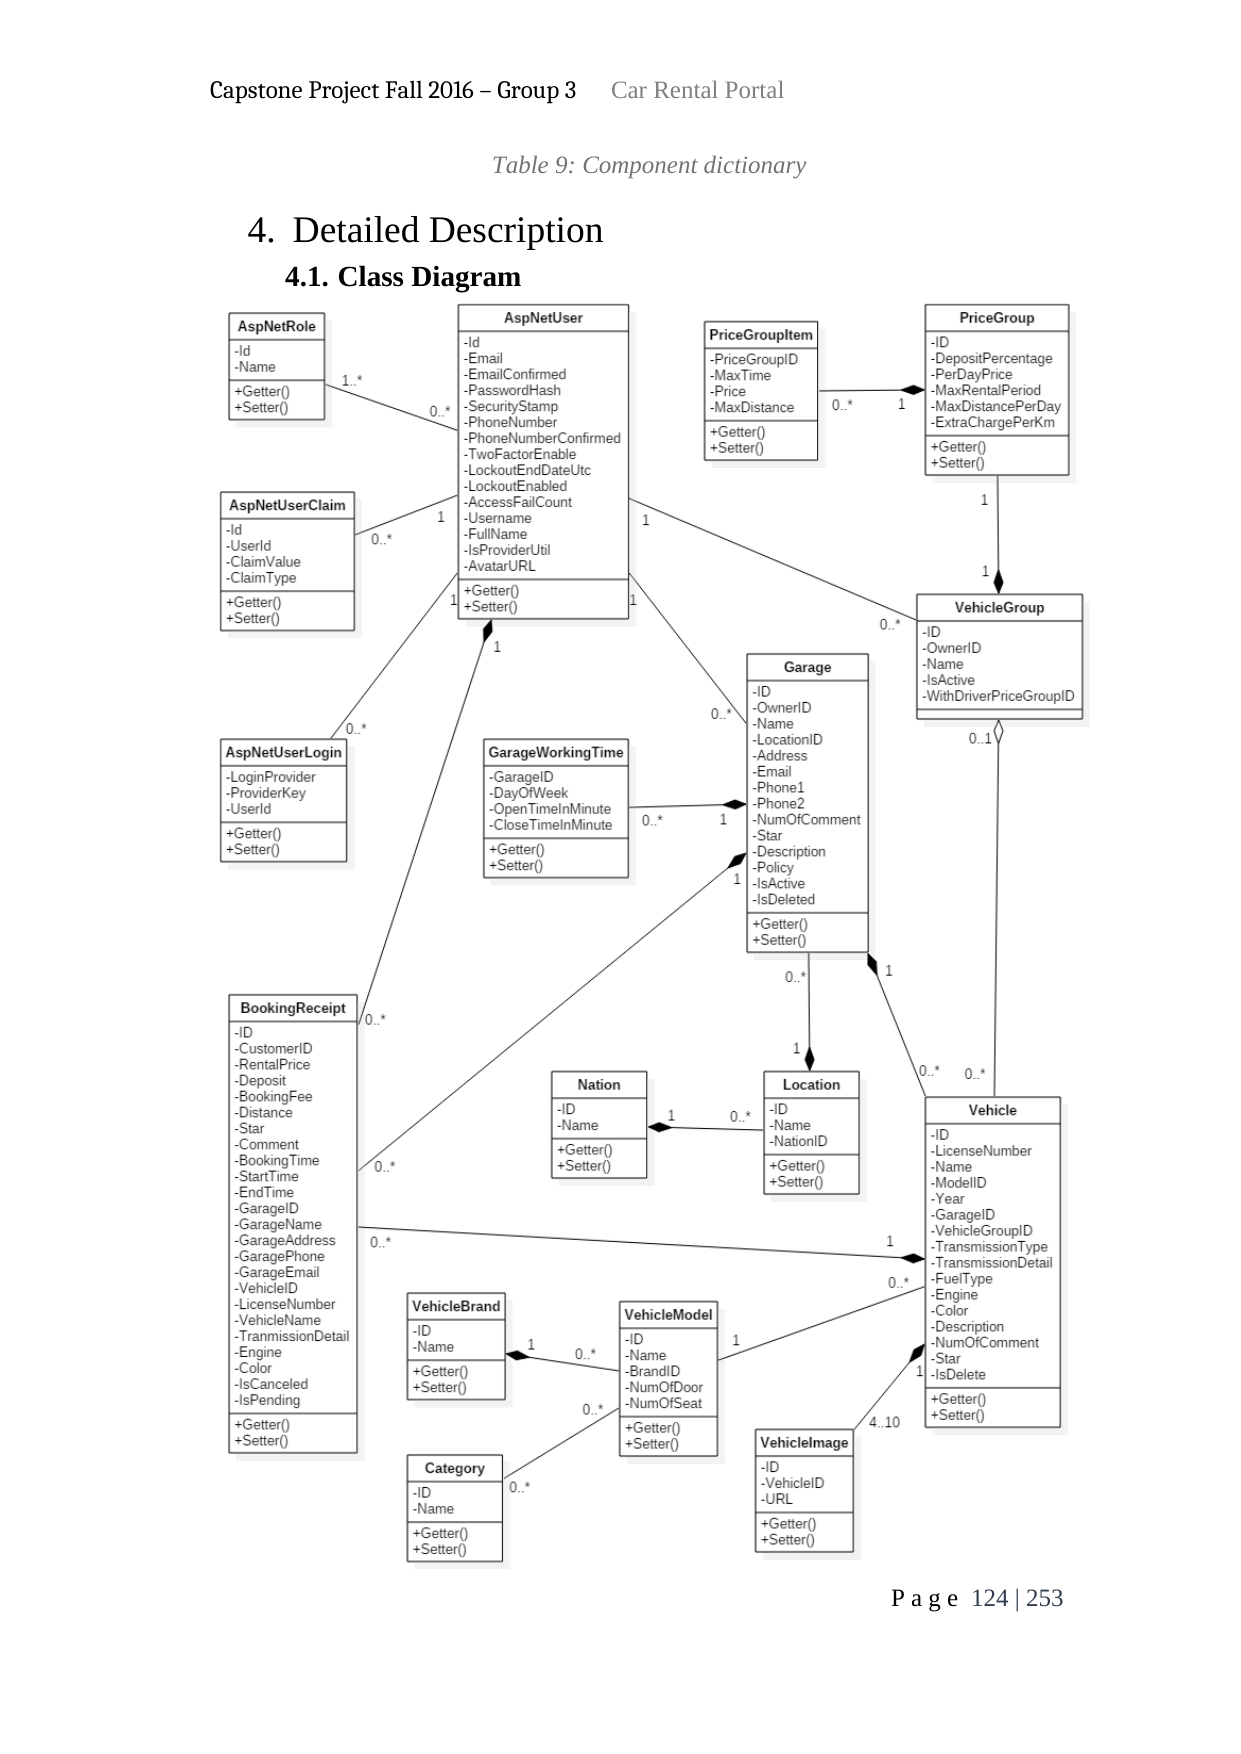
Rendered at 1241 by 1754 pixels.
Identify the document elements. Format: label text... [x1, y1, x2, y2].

subtitle Class Diagram [285, 259, 1090, 292]
text Table 9: Component dictionary [210, 150, 1090, 179]
subtitle Detailed Description [247, 208, 1090, 251]
picture [210, 294, 1096, 1569]
